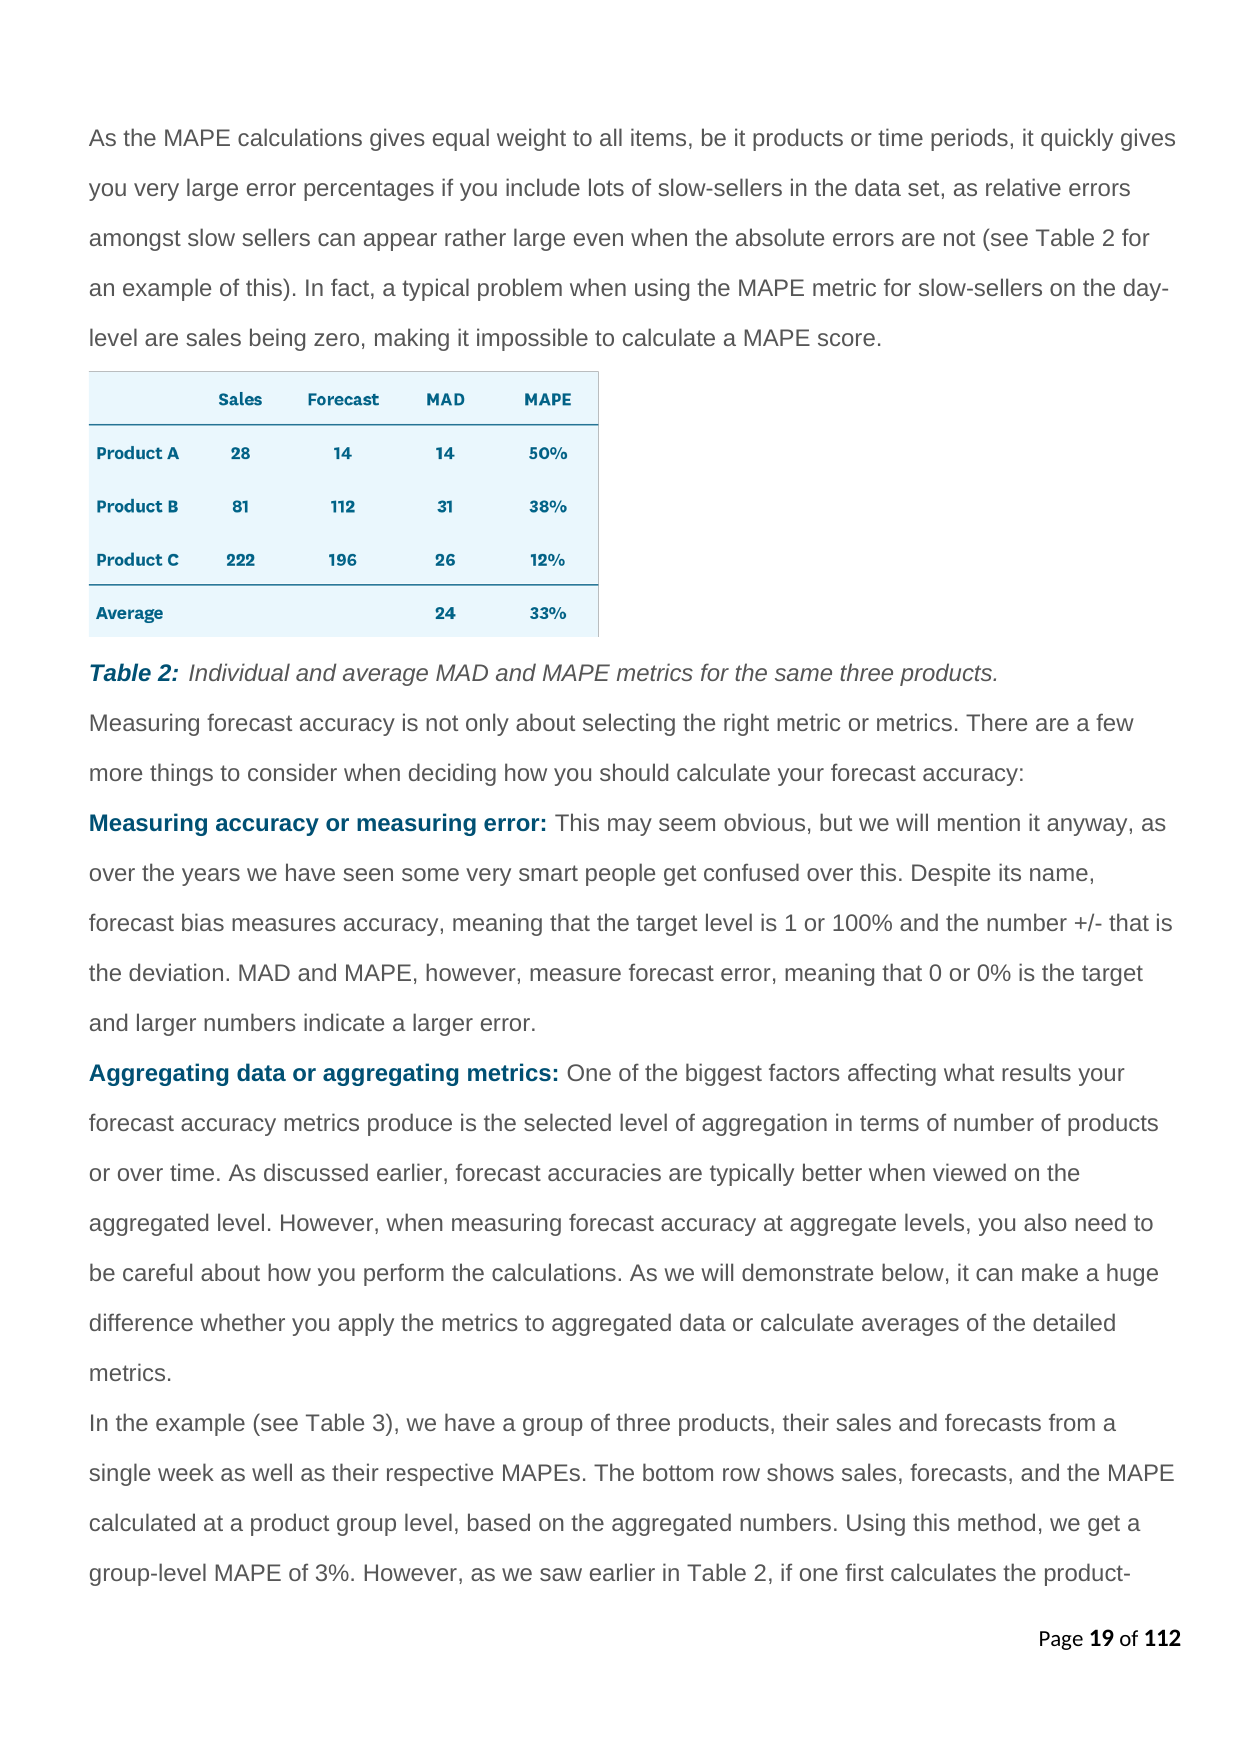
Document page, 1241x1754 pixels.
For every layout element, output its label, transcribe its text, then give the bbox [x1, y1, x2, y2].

text As the MAPE calculations gives equal weight to all items, be it products or time periods, it quickly gives you very large error percentages if you include lots of slow-sellers in the data set, as relative errors amongst slow sellers can appear rather large even when the absolute errors are not (see Table 2 for an example of this). In fact, a typical problem when using the MAPE metric for slow-sellers on the day-level are sales being zero, making it impossible to calculate a MAPE score. [89, 102, 1181, 352]
picture [88, 351, 817, 637]
text Aggregating data or aggregating metrics: One of the biggest factors affecting what results your forecast accuracy metrics produce is the selected level of aggregation in terms of number of products or over time. As discussed earlier, forecast accuracies are typically better when viewed on the aggregated level. However, when measuring forecast accuracy at aggregate levels, you also need to be careful about how you perform the calculations. As we will demonstrate below, it can make a huge difference whether you apply the metrics to aggregated data or calculate averages of the detailed metrics. [89, 1036, 1181, 1386]
text Measuring accuracy or measuring error: This may seem obvious, but we will mention it anyway, as over the years we have seen some very smart people get confused over this. Despite its name, forecast bias measures accuracy, meaning that the target level is 1 or 100% and the number +/- that is the deviation. MAD and MAPE, however, measure forecast error, meaning that 0 or 0% is the target and larger numbers indicate a larger error. [89, 786, 1181, 1036]
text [89, 1386, 1181, 1586]
text Table 2: Individual and average MAD and MAPE metrics for the same three products. [89, 636, 1181, 686]
text Measuring forecast accuracy is not only about selecting the right metric or metrics. There are a few more things to consider when deciding how you should calculate your forecast accuracy: [89, 686, 1181, 786]
